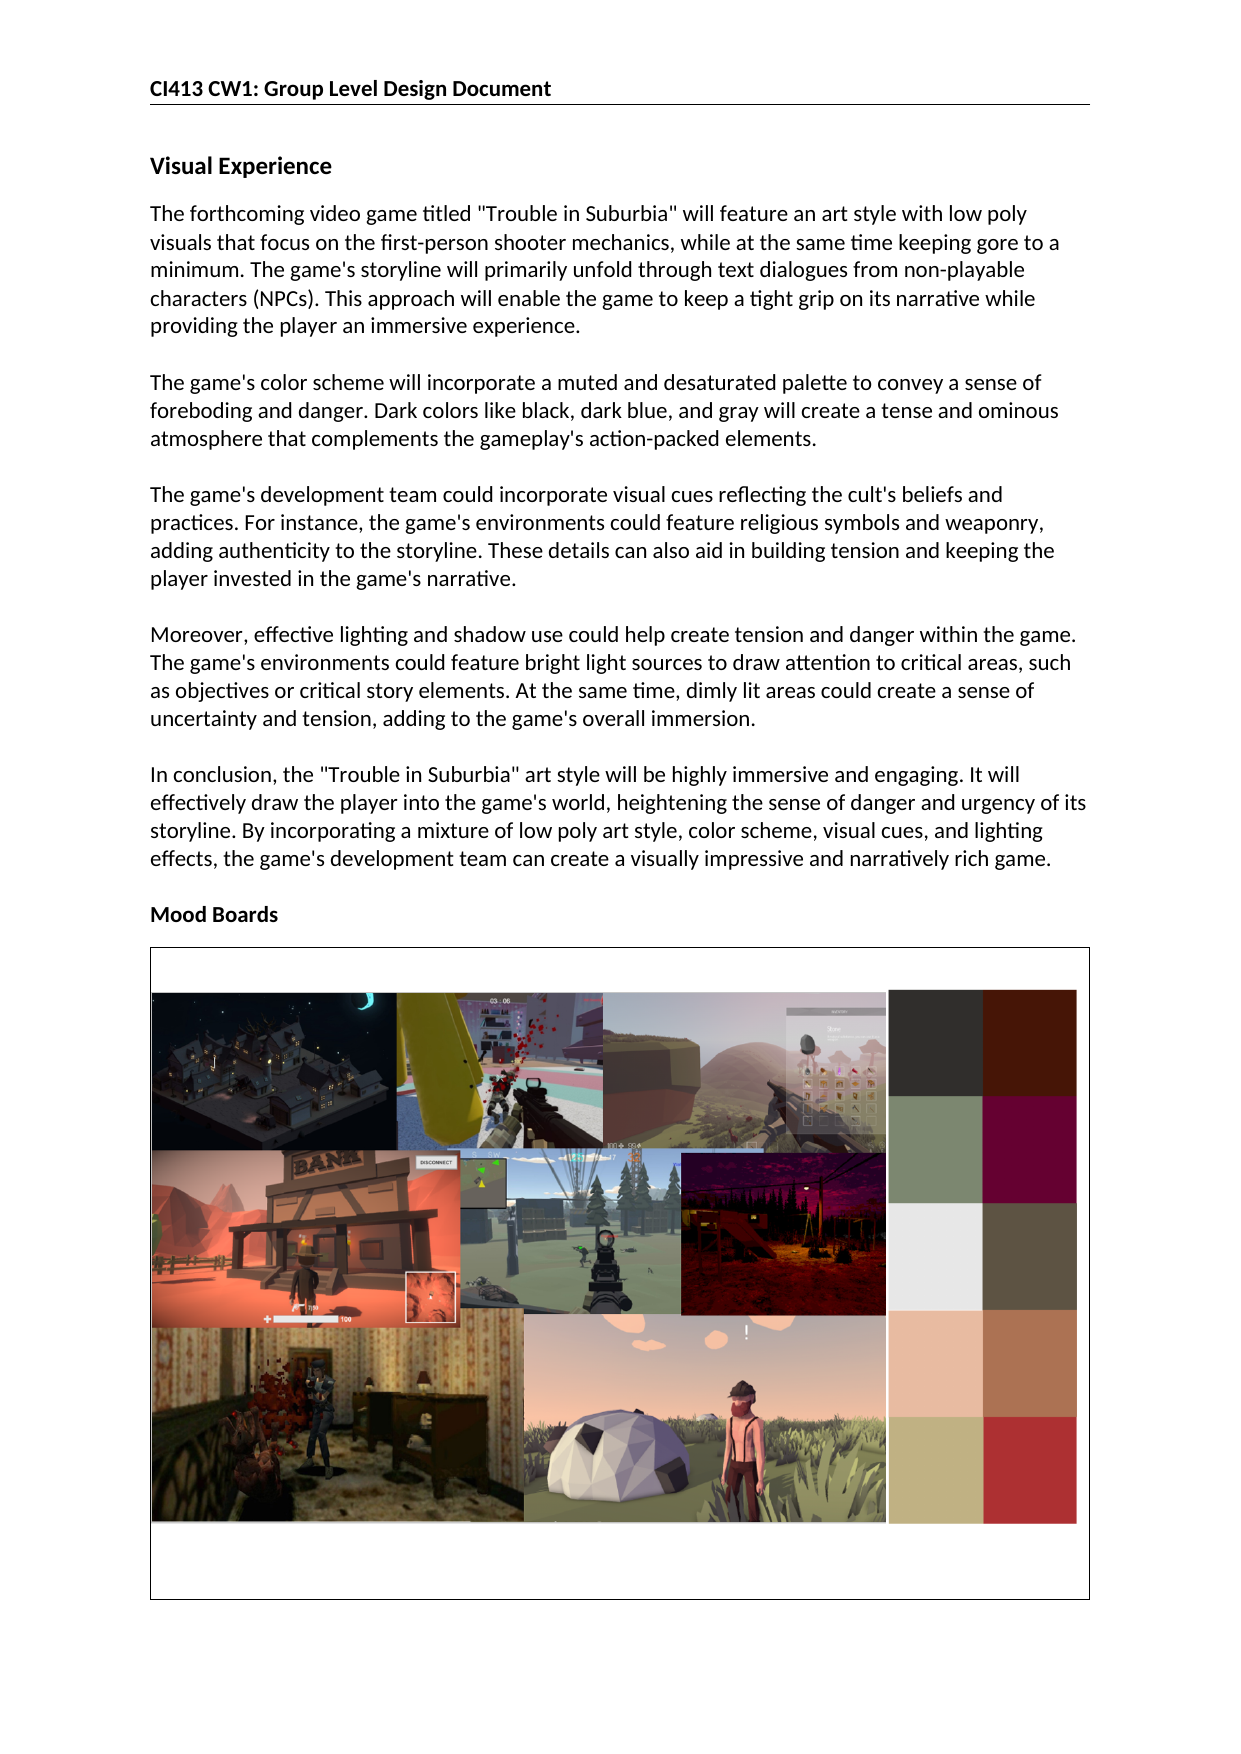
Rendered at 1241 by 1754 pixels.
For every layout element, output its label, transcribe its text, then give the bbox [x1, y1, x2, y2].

subtitle Mood Boards [150, 900, 1090, 928]
text In conclusion, the "Trouble in Suburbia" art style will be highly immersive and engaging. It will effectively draw the player into the game's world, heightening the sense of danger and urgency of its storyline. By incorporating a mixture of low poly art style, color scheme, visual cues, and lighting effects, the game's development team can create a visually impressive and narratively rich game. [150, 760, 1090, 872]
text Moreover, effective lighting and shadow use could help create tension and danger within the game. The game's environments could feature bright light sources to draw attention to critical areas, such as objectives or critical story elements. At the same time, dimly lit areas could create a sense of uncertainty and tension, adding to the game's overall immersion. [150, 620, 1090, 732]
table_header [151, 948, 1089, 1598]
picture [889, 990, 1077, 1524]
text The game's color scheme will incorporate a muted and desaturated palette to convey a sense of foreboding and danger. Dark colors like black, dark blue, and gray will create a tense and ominous atmosphere that complements the gameplay's action-packed elements. [150, 368, 1090, 452]
picture [151, 992, 886, 1524]
subtitle Visual Experience [150, 150, 1090, 181]
text The forthcoming video game titled "Trouble in Suburbia" will feature an art style with low poly visuals that focus on the first-person shooter mechanics, while at the same time keeping gore to a minimum. The game's storyline will primarily unfold through text dialogues from non-playable characters (NPCs). This approach will enable the game to keep a tight grip on its narrative while providing the player an immersive experience. [150, 199, 1090, 340]
text The game's development team could incorporate visual cues reflecting the cult's beliefs and practices. For instance, the game's environments could feature religious symbols and weaponry, adding authenticity to the storyline. These details can also aid in building tension and keeping the player invested in the game's narrative. [150, 480, 1090, 592]
